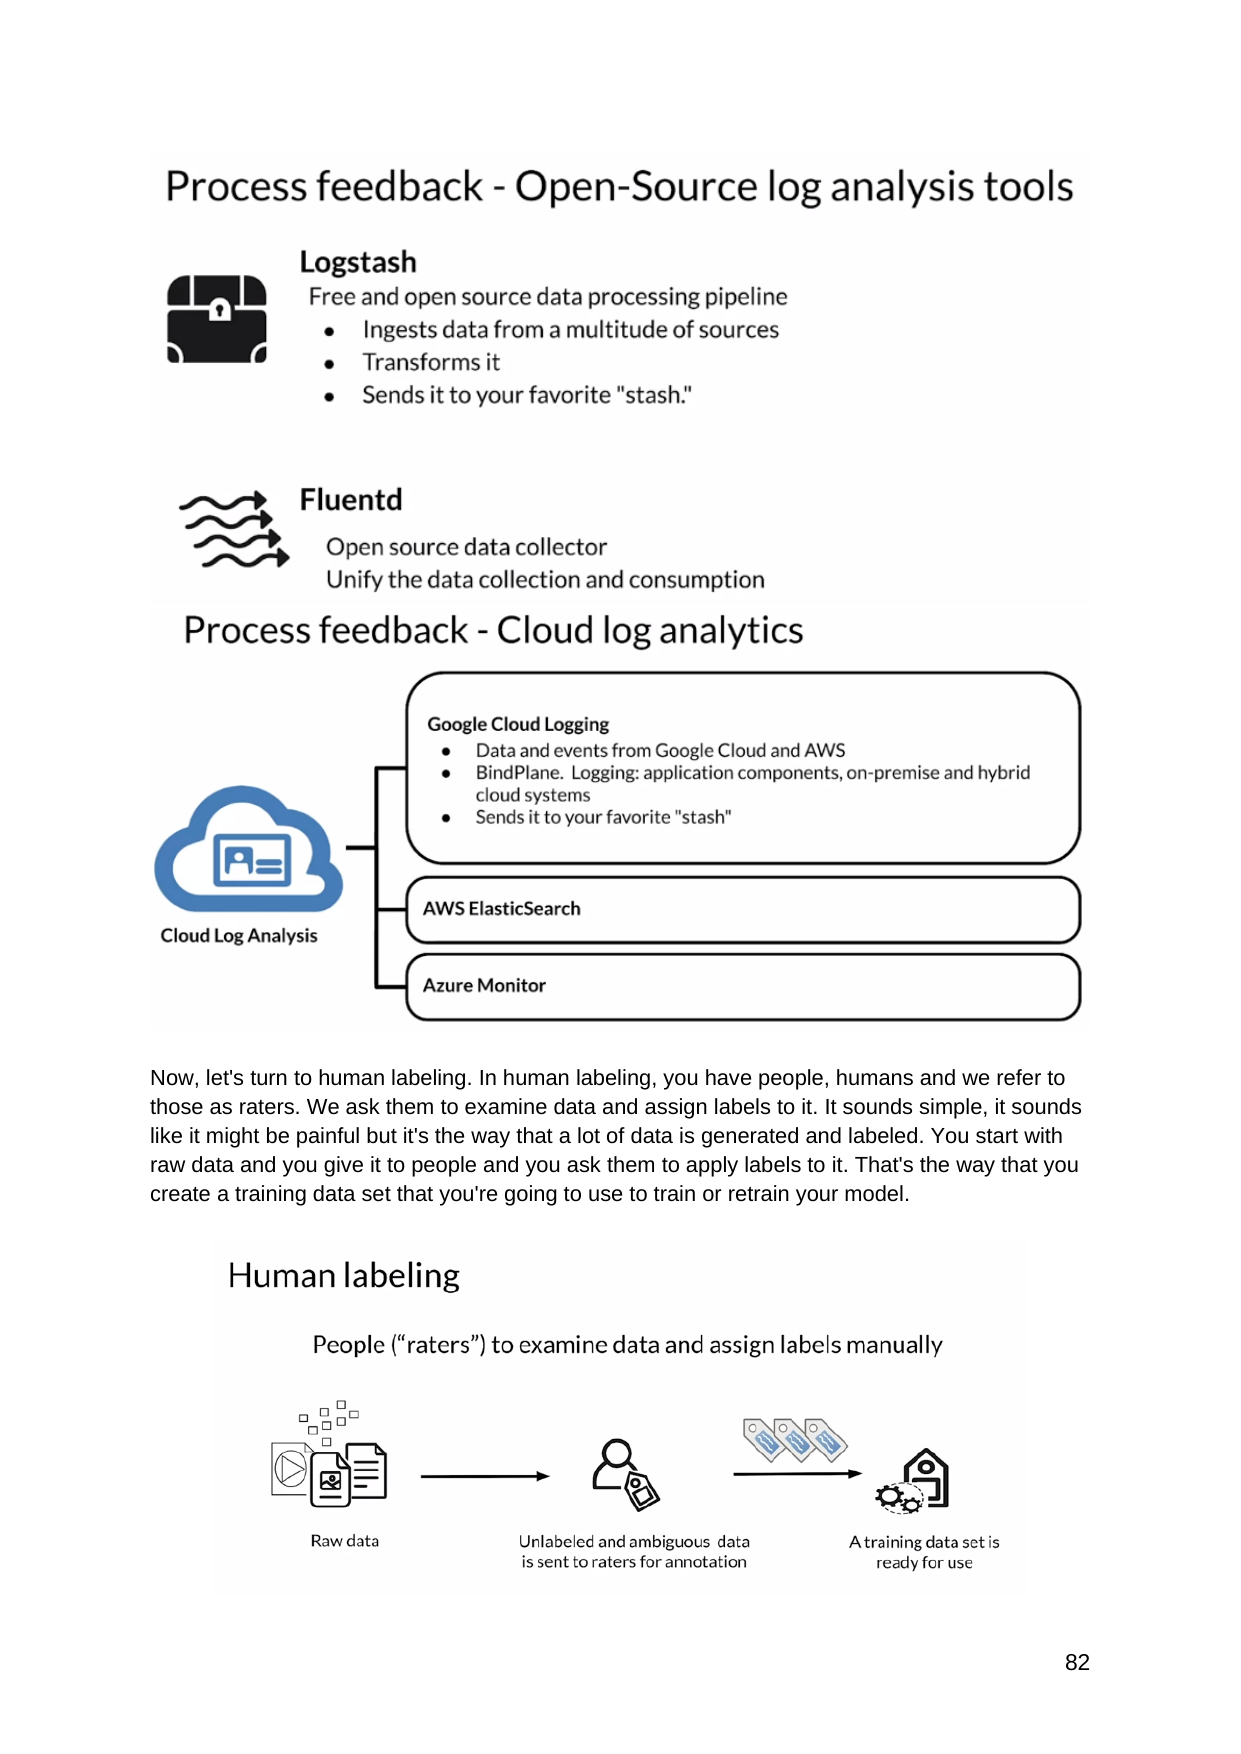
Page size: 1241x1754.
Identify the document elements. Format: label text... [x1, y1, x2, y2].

text Now, let's turn to human labeling. In human labeling, you have people, humans and we refer to those as raters. We ask them to examine data and assign labels to it. It sounds simple, it sounds like it might be painful but it's the way that a lot of data is generated and labeled. You start with raw data and you give it to people and you ask them to apply labels to it. That's the way that you create a training data set that you're going to use to train or retrain your model. [150, 1065, 1090, 1206]
picture [150, 608, 1091, 1031]
picture [214, 1238, 1026, 1596]
picture [150, 150, 1091, 605]
